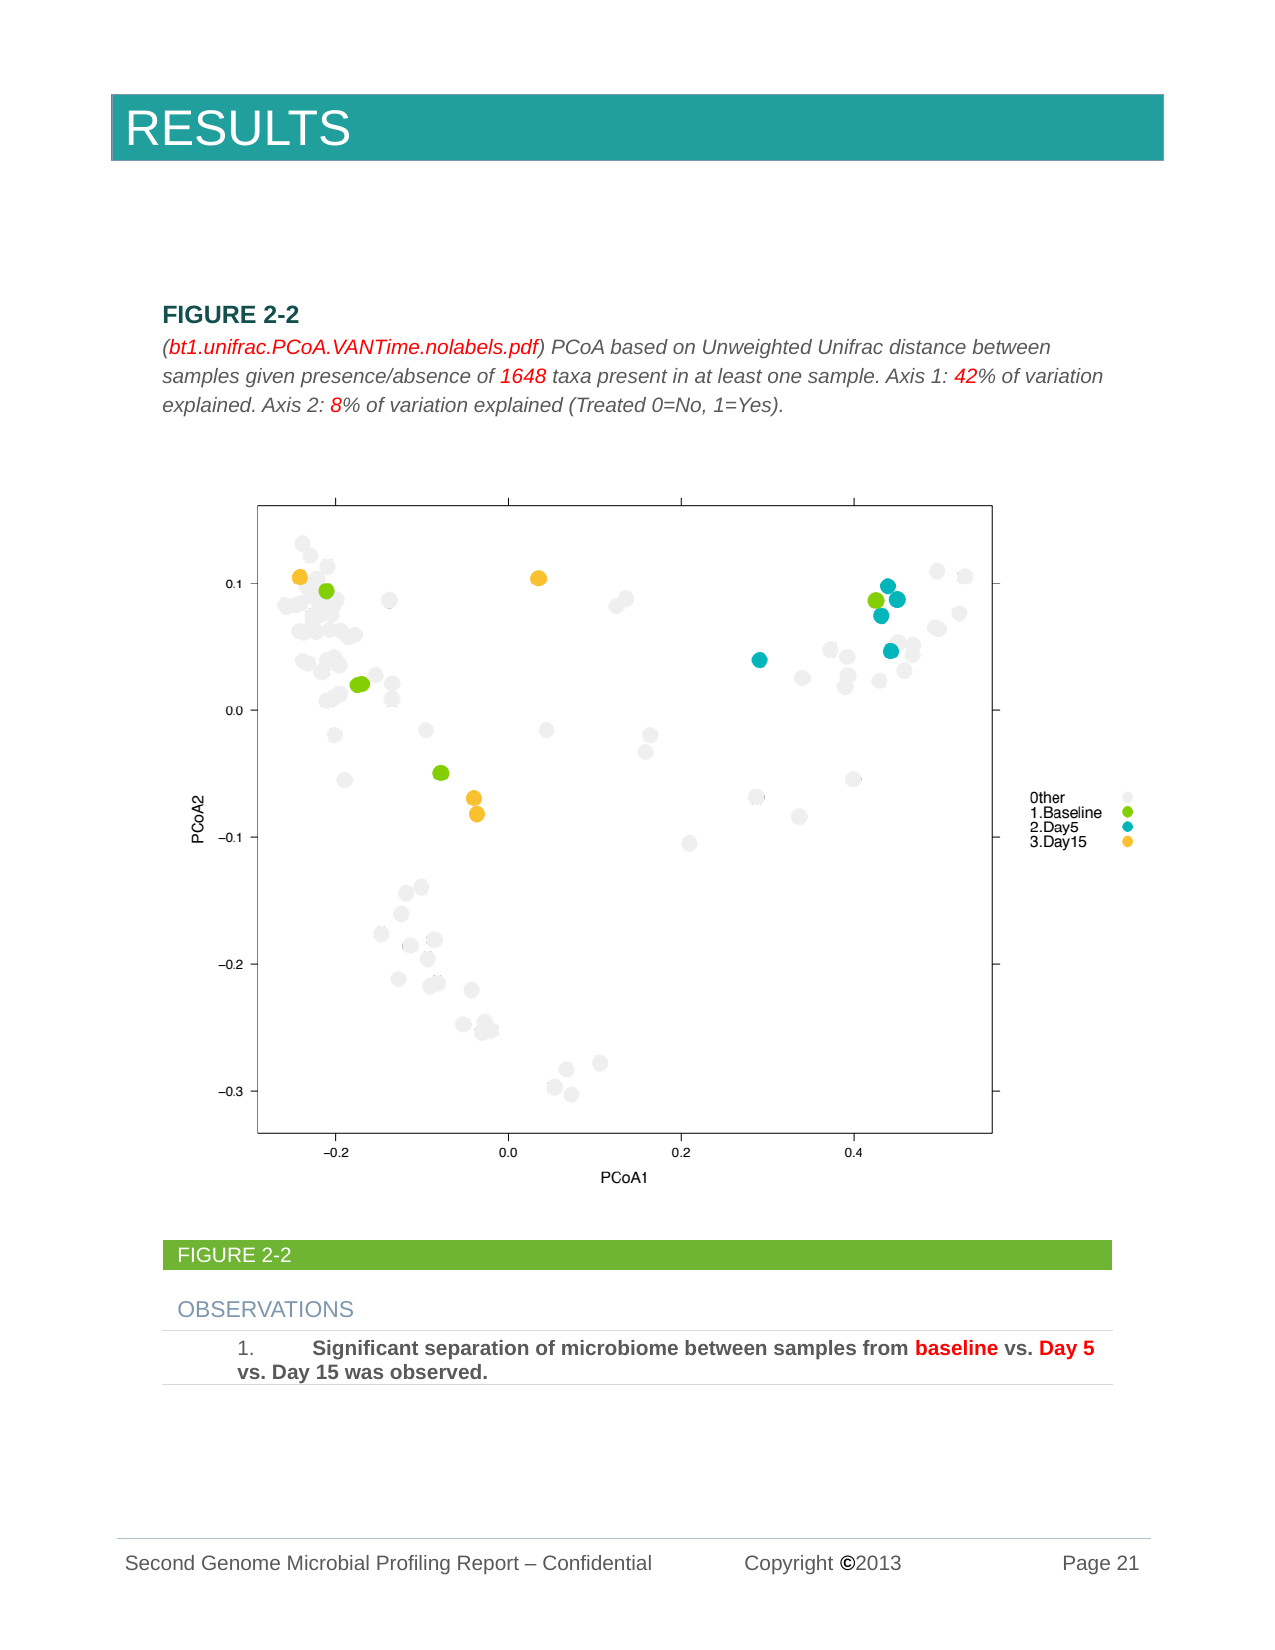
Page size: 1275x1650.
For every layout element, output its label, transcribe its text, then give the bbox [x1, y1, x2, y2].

subtitle Figure 2-2 [165, 1241, 1111, 1269]
table_cell Significant separation of microbiome between samples from baseline vs. Day 5 vs. Day 15 was observed. [162, 1331, 1113, 1384]
table_header Observations [162, 1292, 1113, 1330]
subtitle Figure 2-2 [162, 300, 1113, 329]
text (bt1.unifrac.PCoA.VANTime.nolabels.pdf) PCoA based on Unweighted Unifrac distance between samples given presence/absence of 1648 taxa present in at least one sample. Axis 1: 42% of variation explained. Axis 2: 8% of variation explained (Treated 0=No, 1=Yes). [162, 335, 1113, 416]
